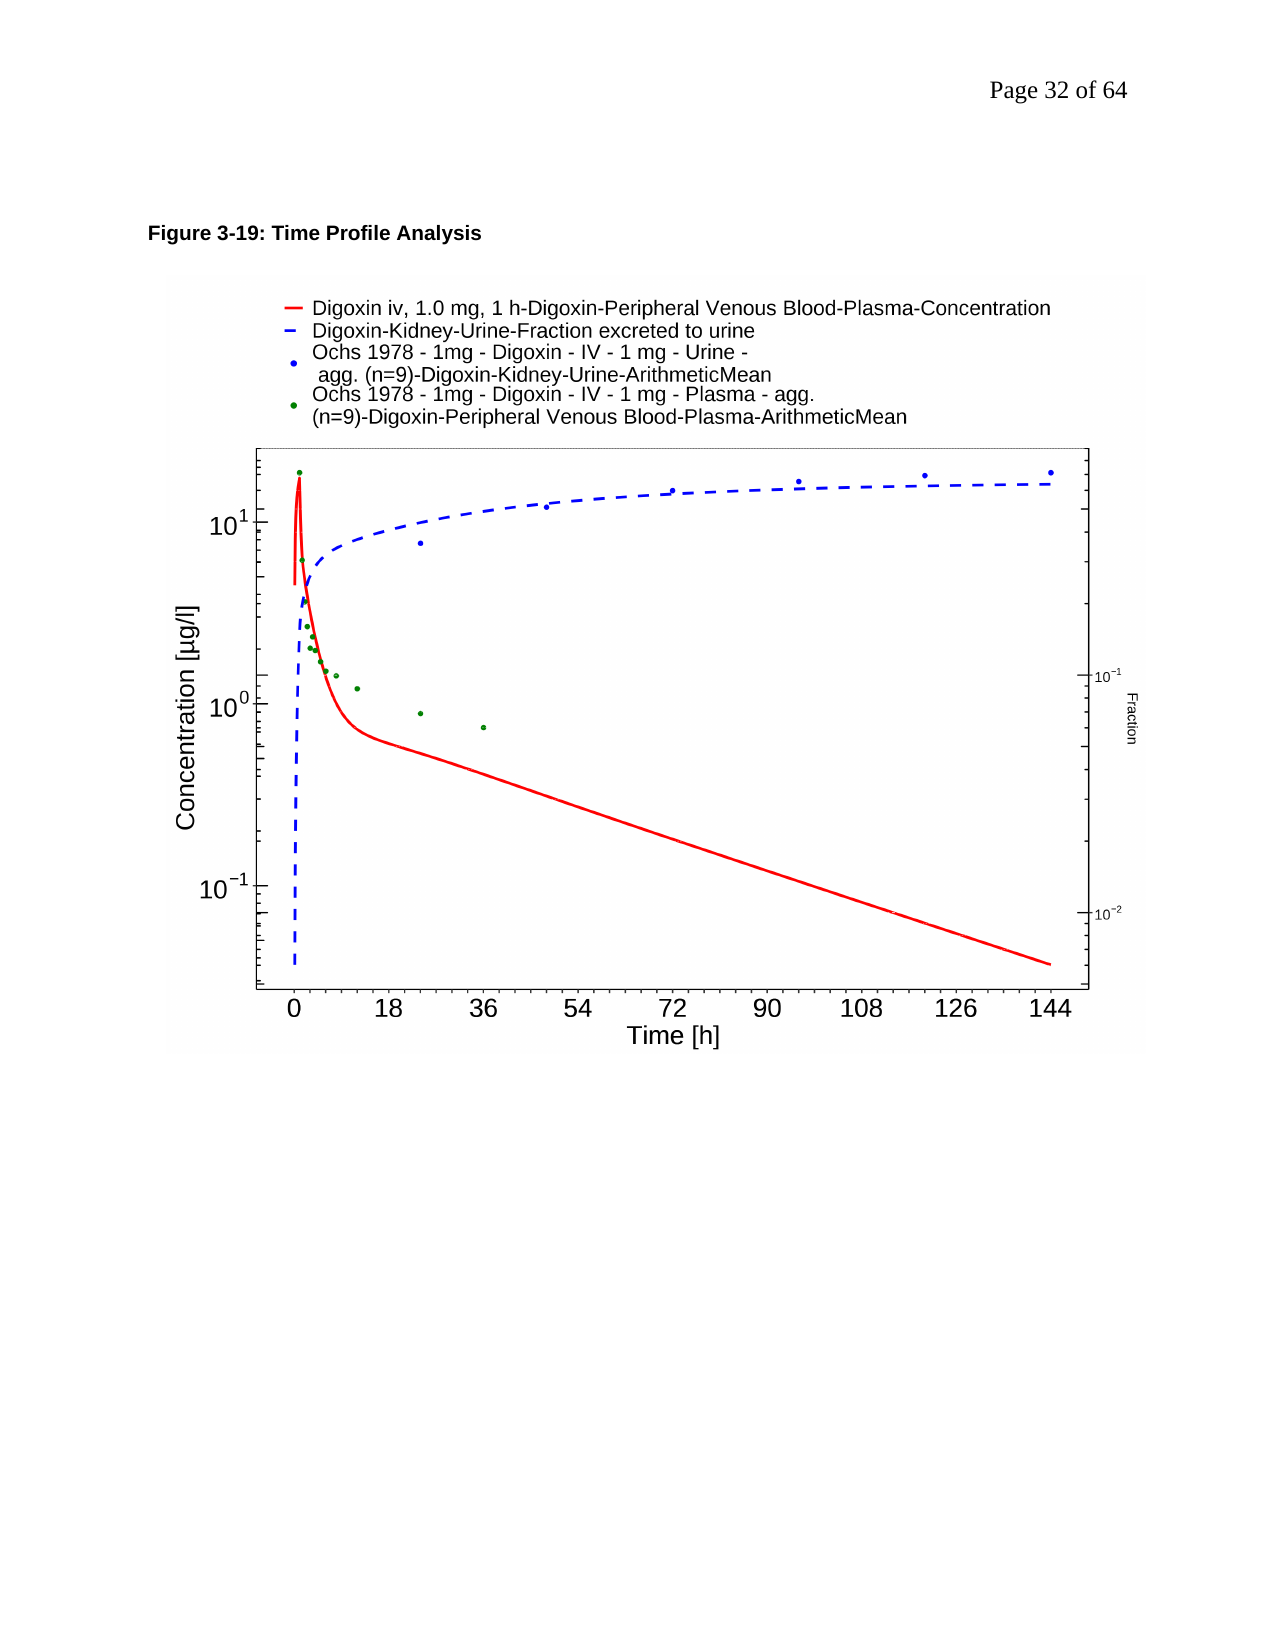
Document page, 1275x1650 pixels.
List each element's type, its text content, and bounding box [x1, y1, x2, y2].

picture [166, 275, 1146, 1054]
text Figure 3-19: Time Profile Analysis [148, 221, 1127, 245]
